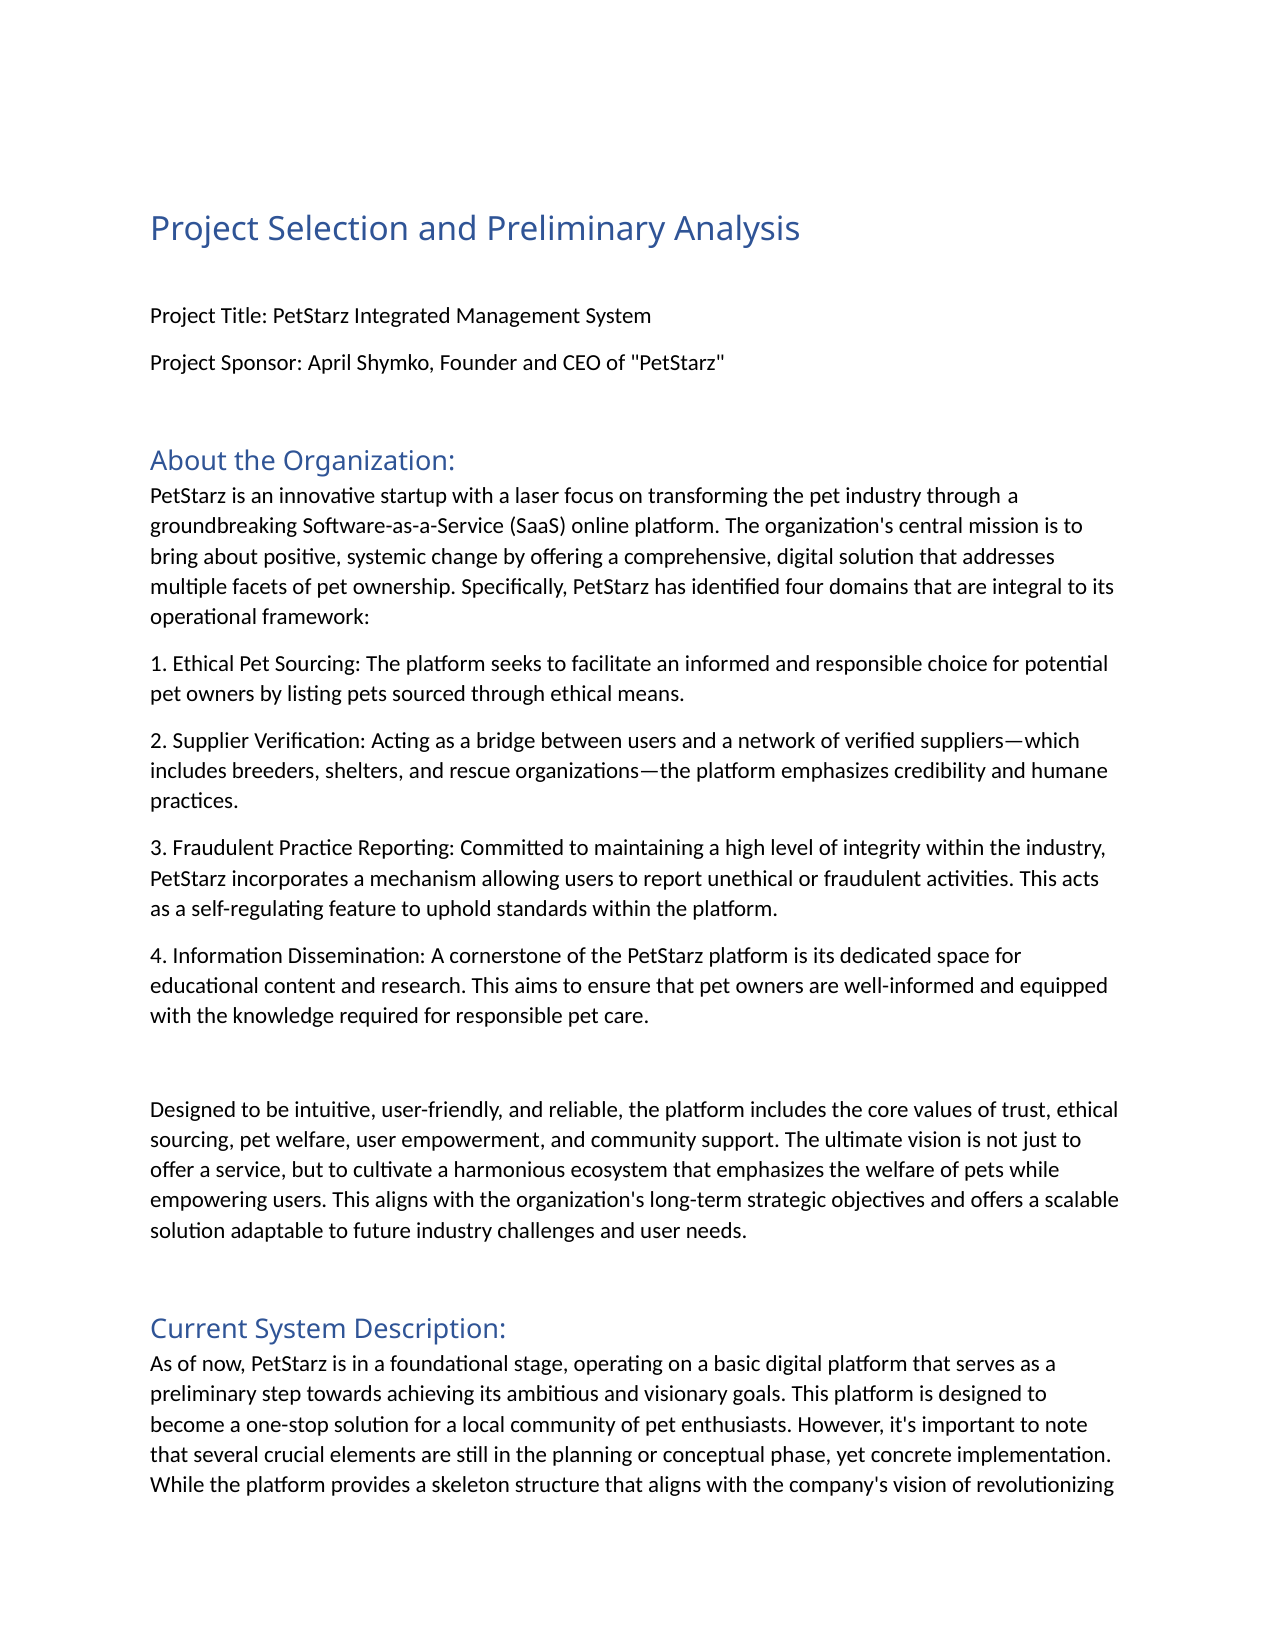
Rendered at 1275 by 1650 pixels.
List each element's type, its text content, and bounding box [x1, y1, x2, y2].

text PetStarz is an innovative startup with a laser focus on transforming the pet industry through a groundbreaking Software-as-a-Service (SaaS) online platform. The organization's central mission is to bring about positive, systemic change by offering a comprehensive, digital solution that addresses multiple facets of pet ownership. Specifically, PetStarz has identified four domains that are integral to its operational framework: [150, 481, 1125, 630]
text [150, 1349, 1125, 1498]
subtitle Project Selection and Preliminary Analysis [150, 205, 1125, 251]
text Project Title: PetStarz Integrated Management System [150, 301, 1125, 329]
text 2. Supplier Verification: Acting as a bridge between users and a network of verified suppliers—which includes breeders, shelters, and rescue organizations—the platform emphasizes credibility and humane practices. [150, 726, 1125, 815]
text Project Sponsor: April Shymko, Founder and CEO of "PetStarz" [150, 348, 1125, 376]
text 4. Information Dissemination: A cornerstone of the PetStarz platform is its dedicated space for educational content and research. This aims to ensure that pet owners are well-informed and equipped with the knowledge required for responsible pet care. [150, 941, 1125, 1029]
text 3. Fraudulent Practice Reporting: Committed to maintaining a high level of integrity within the industry, PetStarz incorporates a mechanism allowing users to report unethical or fraudulent activities. This acts as a self-regulating feature to uphold standards within the platform. [150, 833, 1125, 922]
text 1. Ethical Pet Sourcing: The platform seeks to facilitate an informed and responsible choice for potential pet owners by listing pets sourced through ethical means. [150, 649, 1125, 707]
text Designed to be intuitive, user-friendly, and reliable, the platform includes the core values of trust, ethical sourcing, pet welfare, user empowerment, and community support. The ultimate vision is not just to offer a service, but to cultivate a harmonious ecosystem that emphasizes the welfare of pets while empowering users. This aligns with the organization's long-term strategic objectives and offers a scalable solution adaptable to future industry challenges and user needs. [150, 1095, 1125, 1244]
subtitle About the Organization: [150, 442, 1125, 478]
subtitle Current System Description: [150, 1309, 1125, 1346]
